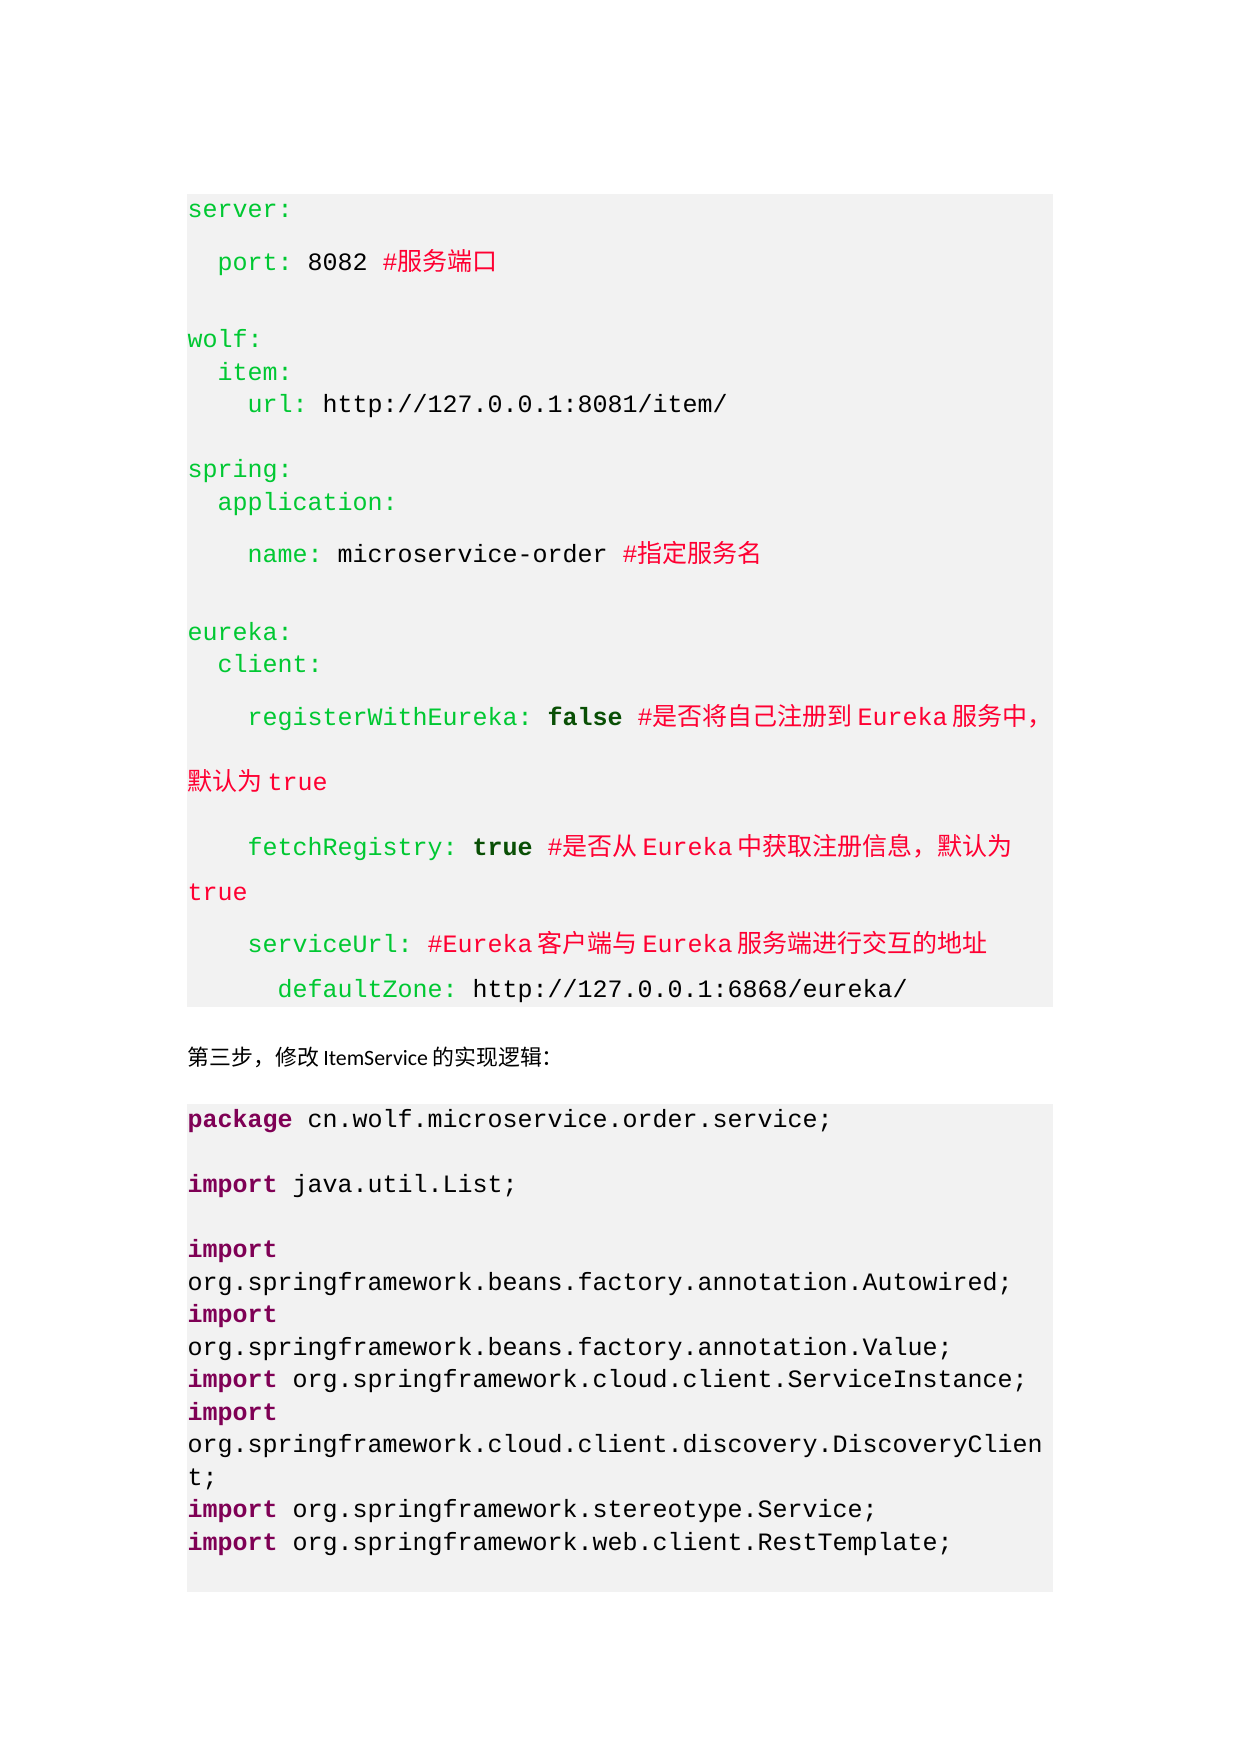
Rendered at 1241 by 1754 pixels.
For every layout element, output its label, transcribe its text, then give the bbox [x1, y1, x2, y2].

text import java.util.List; [187, 1169, 1053, 1202]
text url: http://127.0.0.1:8081/item/ [187, 389, 1053, 422]
text spring: [187, 454, 1053, 487]
text import org.springframework.beans.factory.annotation.Value; [187, 1299, 1053, 1364]
text registerWithEureka: false #是否将自己注册到Eureka服务中，默认为true [187, 682, 1053, 812]
text package cn.wolf.microservice.order.service; [187, 1104, 1053, 1137]
text client: [187, 649, 1053, 682]
text server: [187, 194, 1053, 227]
text import org.springframework.cloud.client.ServiceInstance; [187, 1364, 1053, 1397]
text item: [187, 357, 1053, 389]
text name: microservice-order #指定服务名 [187, 519, 1053, 584]
text application: [187, 487, 1053, 519]
text import org.springframework.cloud.client.discovery.DiscoveryClient; [187, 1397, 1053, 1494]
text port: 8082 #服务端口 [187, 227, 1053, 292]
text eureka: [187, 617, 1053, 649]
text fetchRegistry: true #是否从Eureka中获取注册信息，默认为true [187, 812, 1053, 909]
text import org.springframework.web.client.RestTemplate; [187, 1527, 1053, 1559]
text import org.springframework.stereotype.Service; [187, 1494, 1053, 1527]
text 第三步，修改ItemService的实现逻辑： [187, 1039, 1053, 1072]
text defaultZone: http://127.0.0.1:6868/eureka/ [187, 974, 1053, 1007]
text serviceUrl: #Eureka客户端与Eureka服务端进行交互的地址 [187, 909, 1053, 974]
text import org.springframework.beans.factory.annotation.Autowired; [187, 1234, 1053, 1299]
text wolf: [187, 324, 1053, 357]
